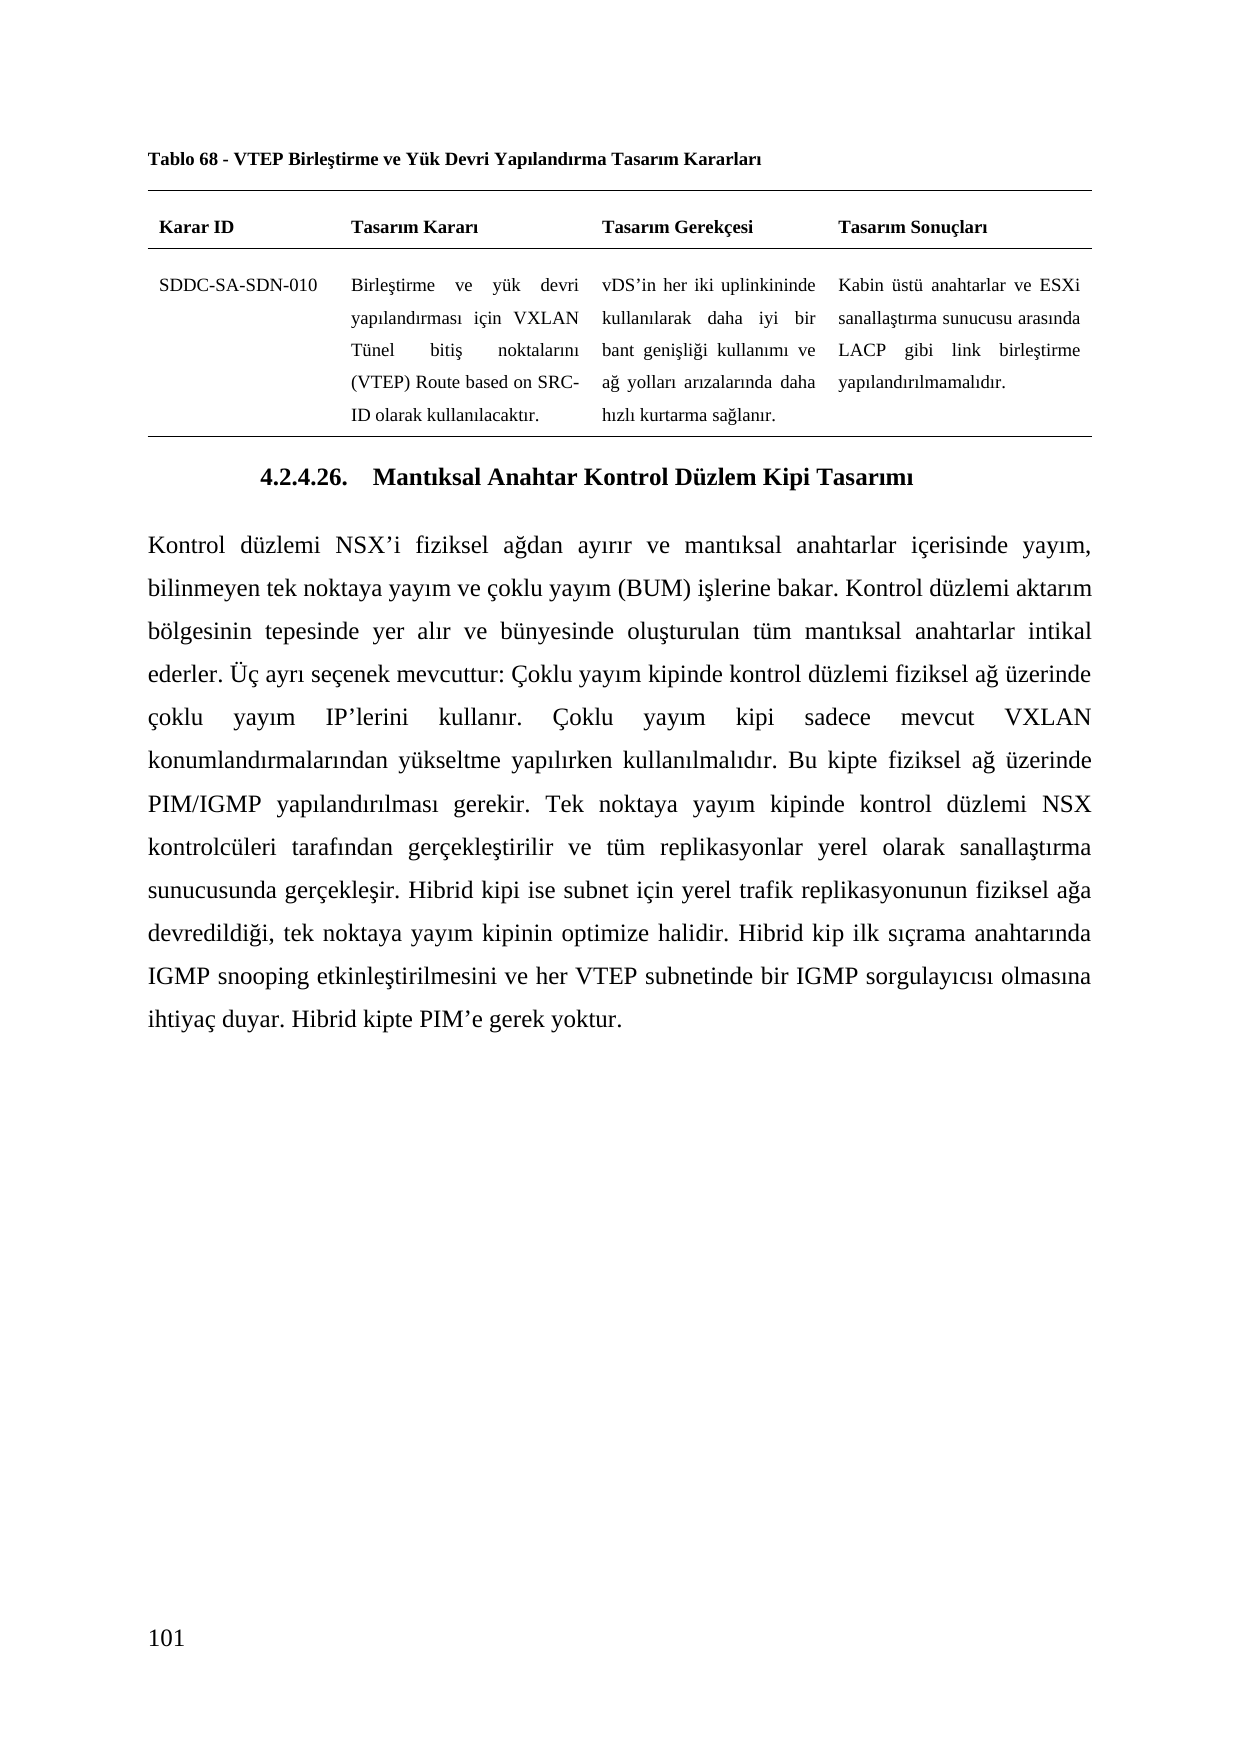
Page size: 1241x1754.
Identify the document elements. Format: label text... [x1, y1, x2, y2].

table_header Tasarım Kararı [340, 191, 591, 248]
table_cell SDDC-SA-SDN-010 [148, 249, 339, 436]
table_header Tasarım Sonuçları [827, 191, 1092, 248]
text Kontrol düzlemi NSX’i fiziksel ağdan ayırır ve mantıksal anahtarlar içerisinde yayım, bilinmeyen tek noktaya yayım ve çoklu yayım (BUM) işlerine bakar. Kontrol düzlemi aktarım bölgesinin tepesinde yer alır ve bünyesinde oluşturulan tüm mantıksal anahtarlar intikal ederler. Üç ayrı seçenek mevcuttur: Çoklu yayım kipinde kontrol düzlemi fiziksel ağ üzerinde çoklu yayım IP’lerini kullanır. Çoklu yayım kipi sadece mevcut VXLAN konumlandırmalarından yükseltme yapılırken kullanılmalıdır. Bu kipte fiziksel ağ üzerinde PIM/IGMP yapılandırılması gerekir. Tek noktaya yayım kipinde kontrol düzlemi NSX kontrolcüleri tarafından gerçekleştirilir ve tüm replikasyonlar yerel olarak sanallaştırma sunucusunda gerçekleşir. Hibrid kipi ise subnet için yerel trafik replikasyonunun fiziksel ağa devredildiği, tek noktaya yayım kipinin optimize halidir. Hibrid kip ilk sıçrama anahtarında IGMP snooping etkinleştirilmesini ve her VTEP subnetinde bir IGMP sorgulayıcısı olmasına ihtiyaç duyar. Hibrid kipte PIM’e gerek yoktur. [148, 530, 1093, 1033]
table_cell Birleştirme ve yük devri yapılandırması için VXLAN Tünel bitiş noktalarını (VTEP) Route based on SRC-ID olarak kullanılacaktır. [340, 249, 591, 436]
table_header Tasarım Gerekçesi [591, 191, 827, 248]
list Mantıksal Anahtar Kontrol Düzlem Kipi Tasarımı [260, 462, 1093, 491]
table_header Karar ID [148, 191, 339, 248]
table_cell Kabin üstü anahtarlar ve ESXi sanallaştırma sunucusu arasında LACP gibi link birleştirme yapılandırılmamalıdır. [827, 249, 1092, 436]
table_cell vDS’in her iki uplinkininde kullanılarak daha iyi bir bant genişliği kullanımı ve ağ yolları arızalarında daha hızlı kurtarma sağlanır. [591, 249, 827, 436]
text Tablo 68 - VTEP Birleştirme ve Yük Devri Yapılandırma Tasarım Kararları [148, 148, 1093, 169]
